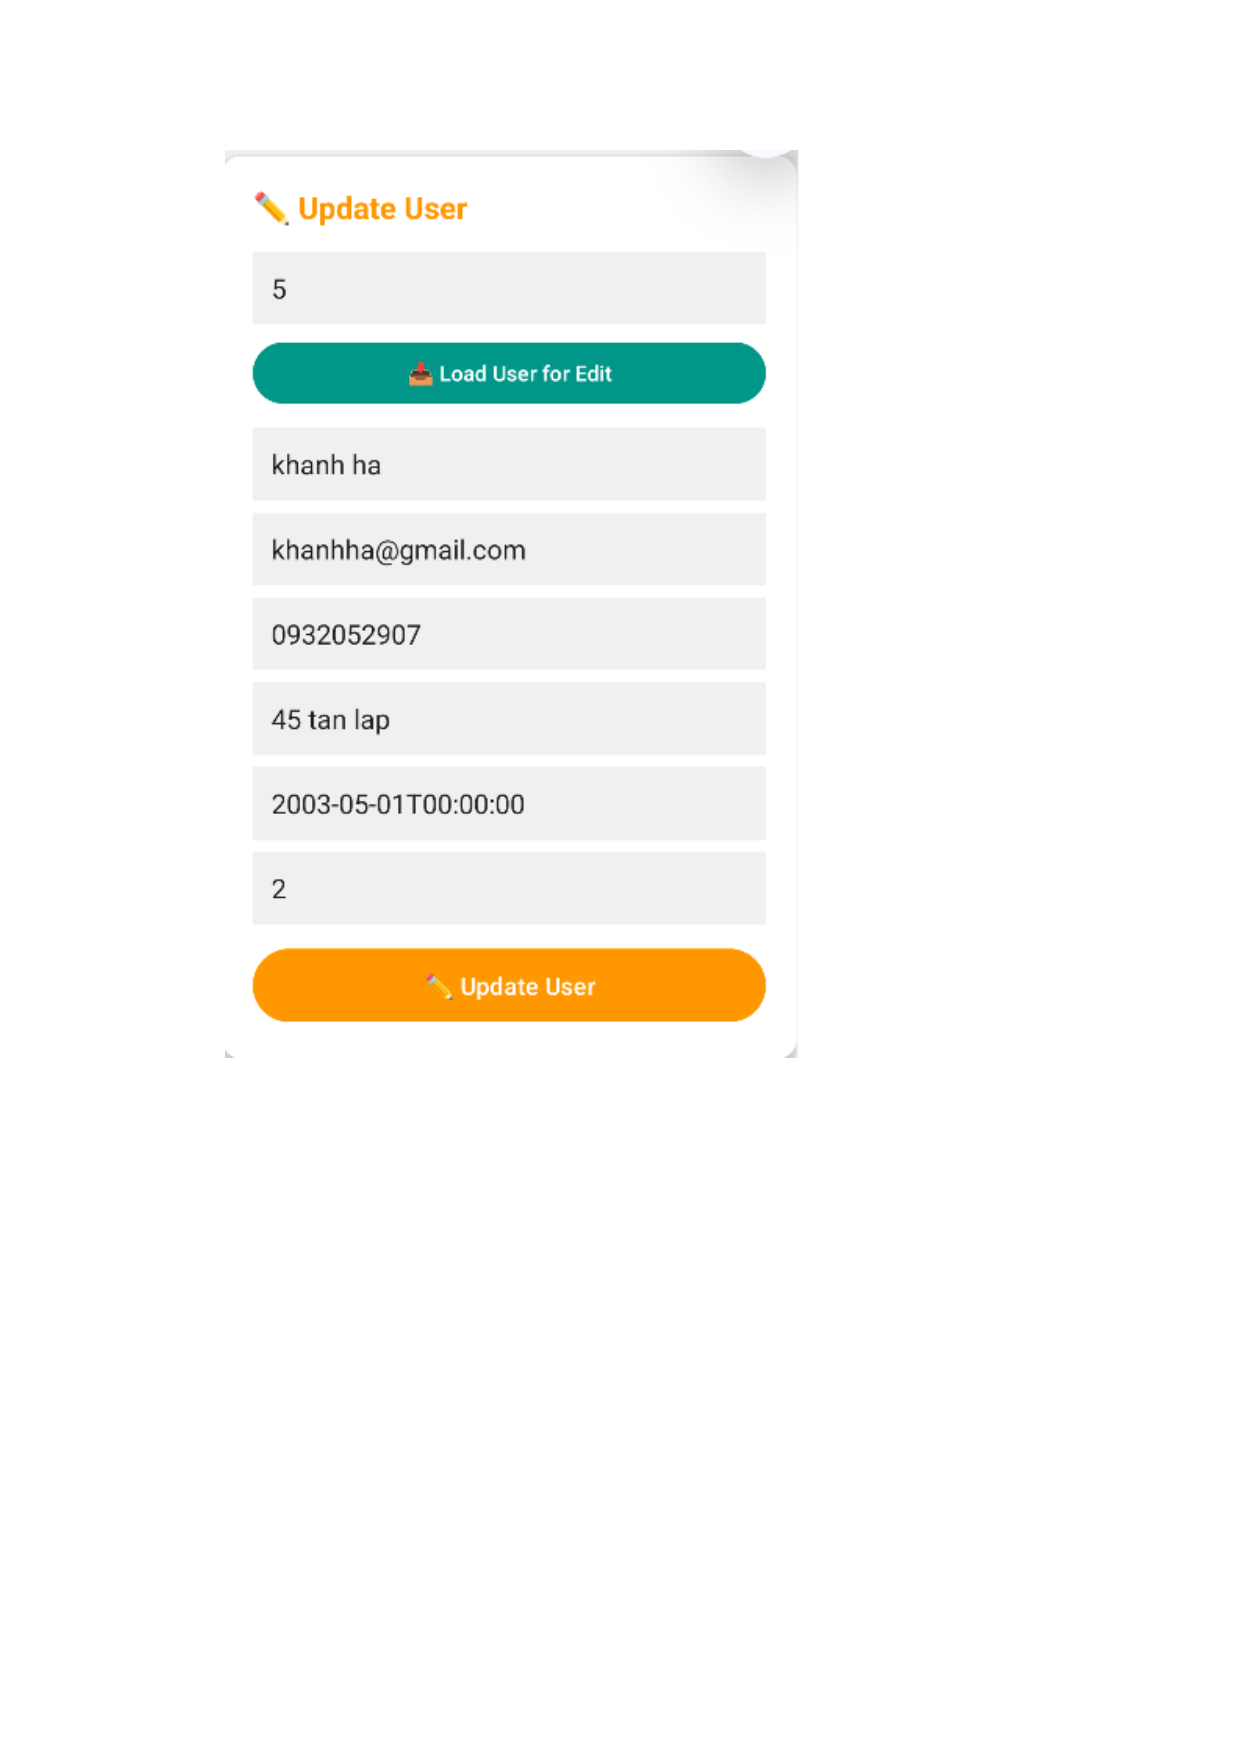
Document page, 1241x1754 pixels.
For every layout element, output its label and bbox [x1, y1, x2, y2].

picture [225, 150, 799, 1058]
